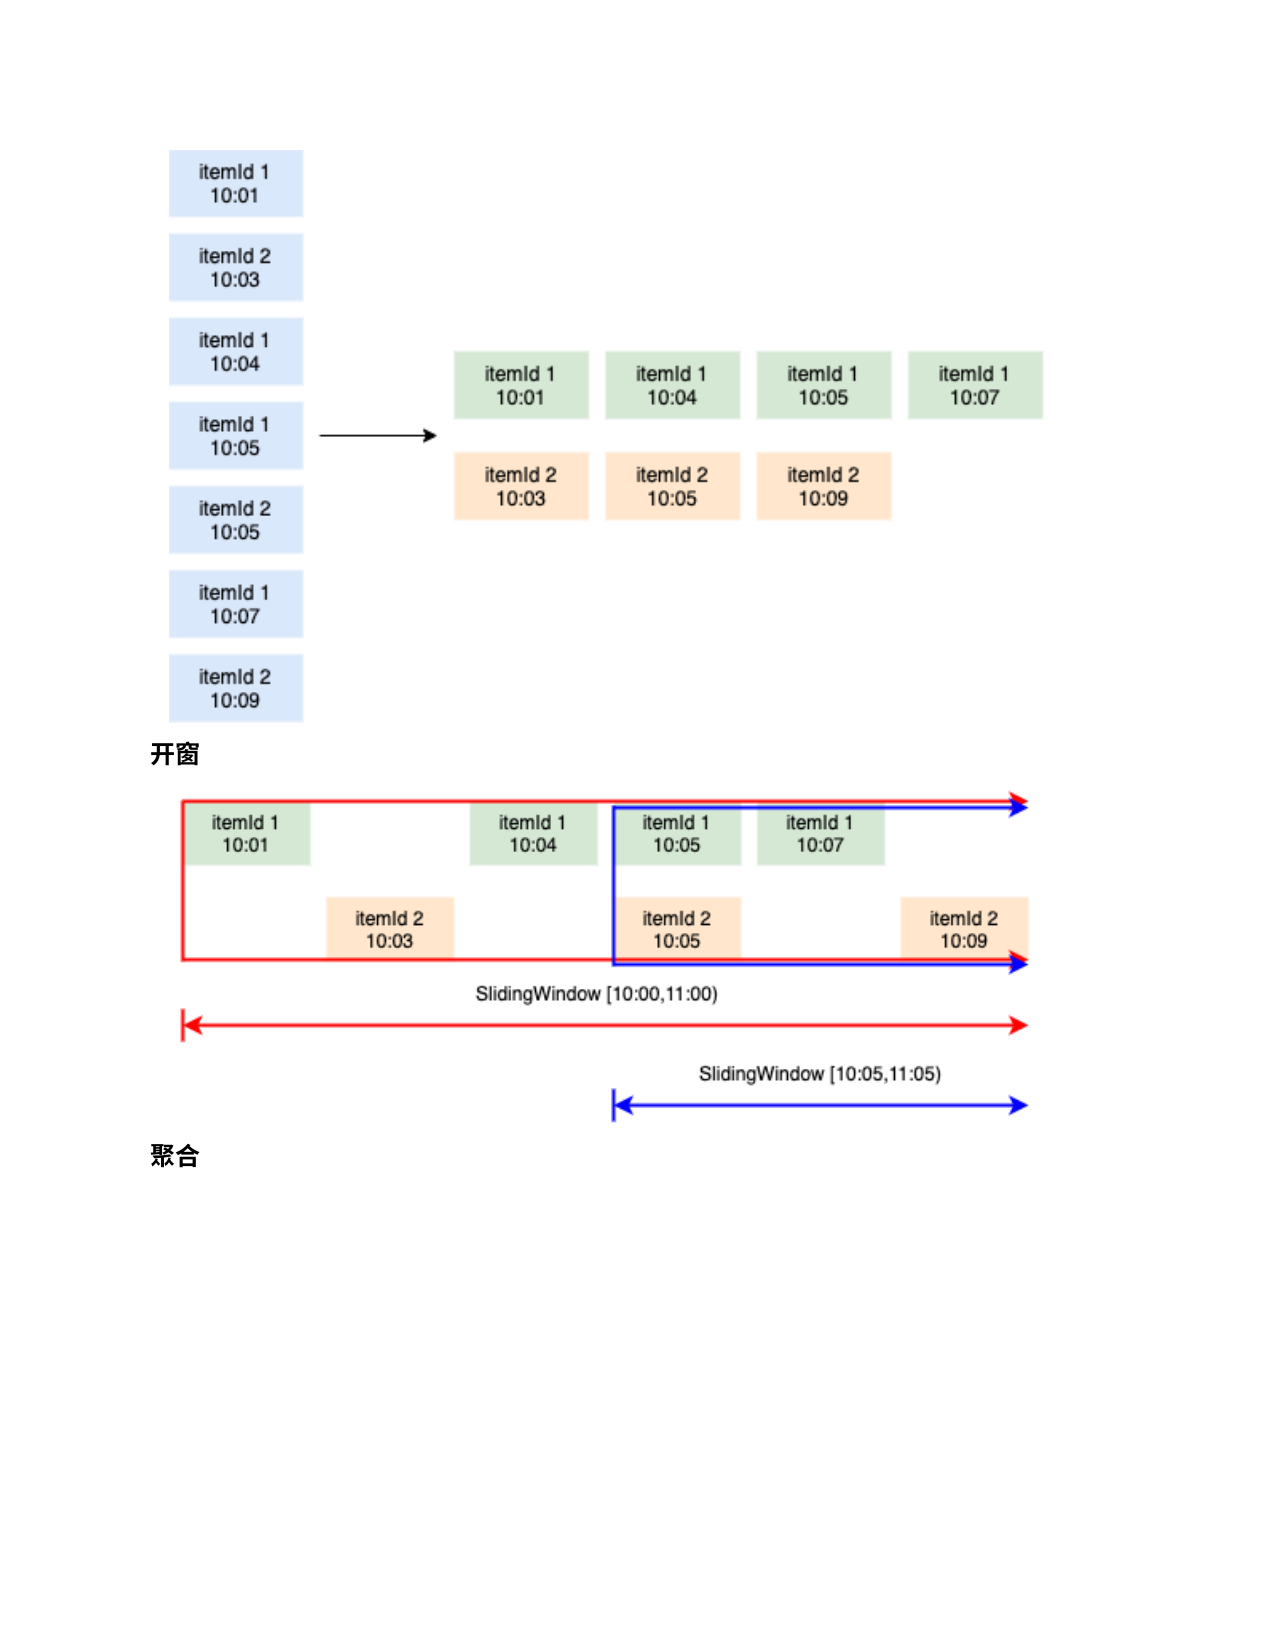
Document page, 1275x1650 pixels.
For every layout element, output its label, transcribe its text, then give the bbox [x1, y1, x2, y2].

text 开窗 [150, 741, 1125, 770]
text 聚合 [150, 1142, 1125, 1171]
picture [168, 150, 1044, 723]
picture [168, 788, 1044, 1124]
